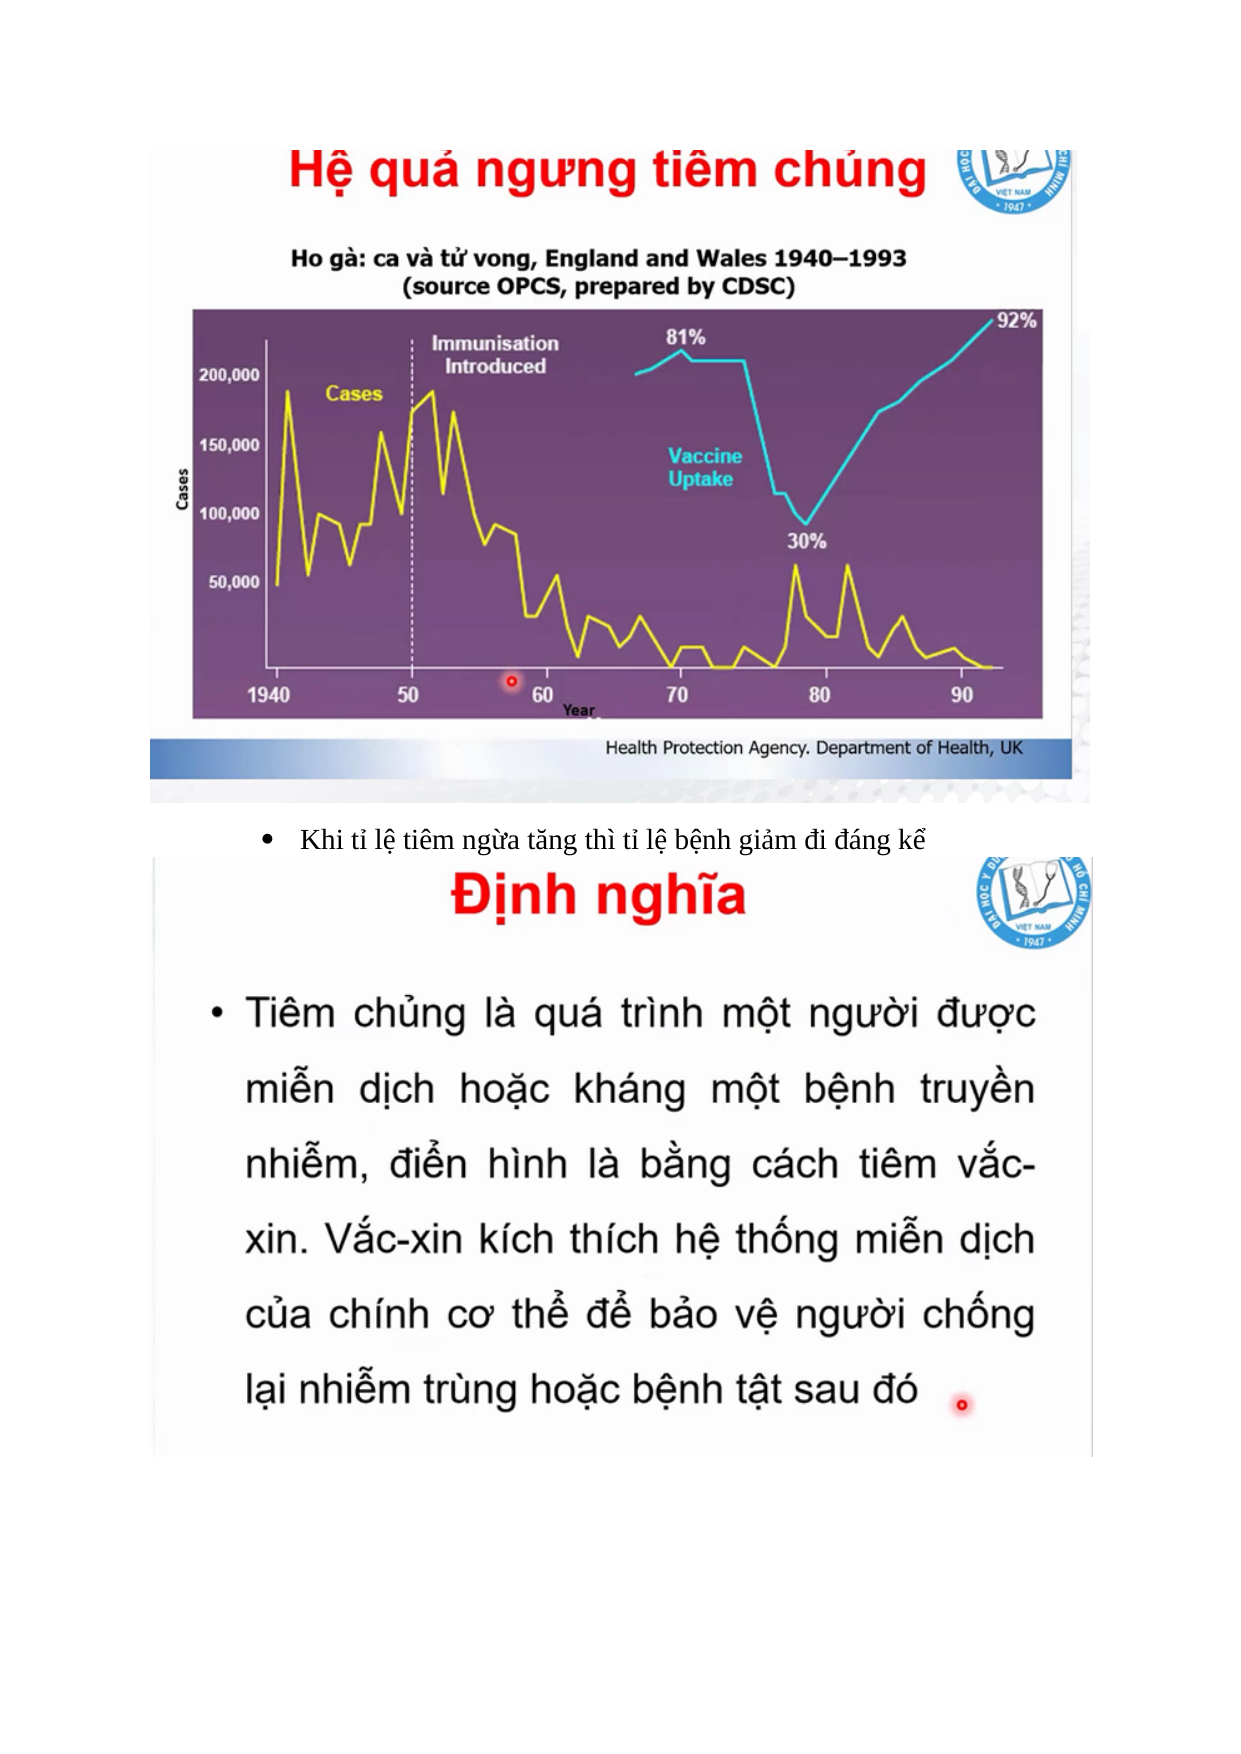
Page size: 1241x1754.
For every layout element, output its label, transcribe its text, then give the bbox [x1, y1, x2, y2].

picture [150, 150, 1091, 803]
list Khi tỉ lệ tiêm ngừa tăng thì tỉ lệ bệnh giảm đi đáng kể [262, 822, 1090, 855]
picture [150, 857, 1093, 1457]
